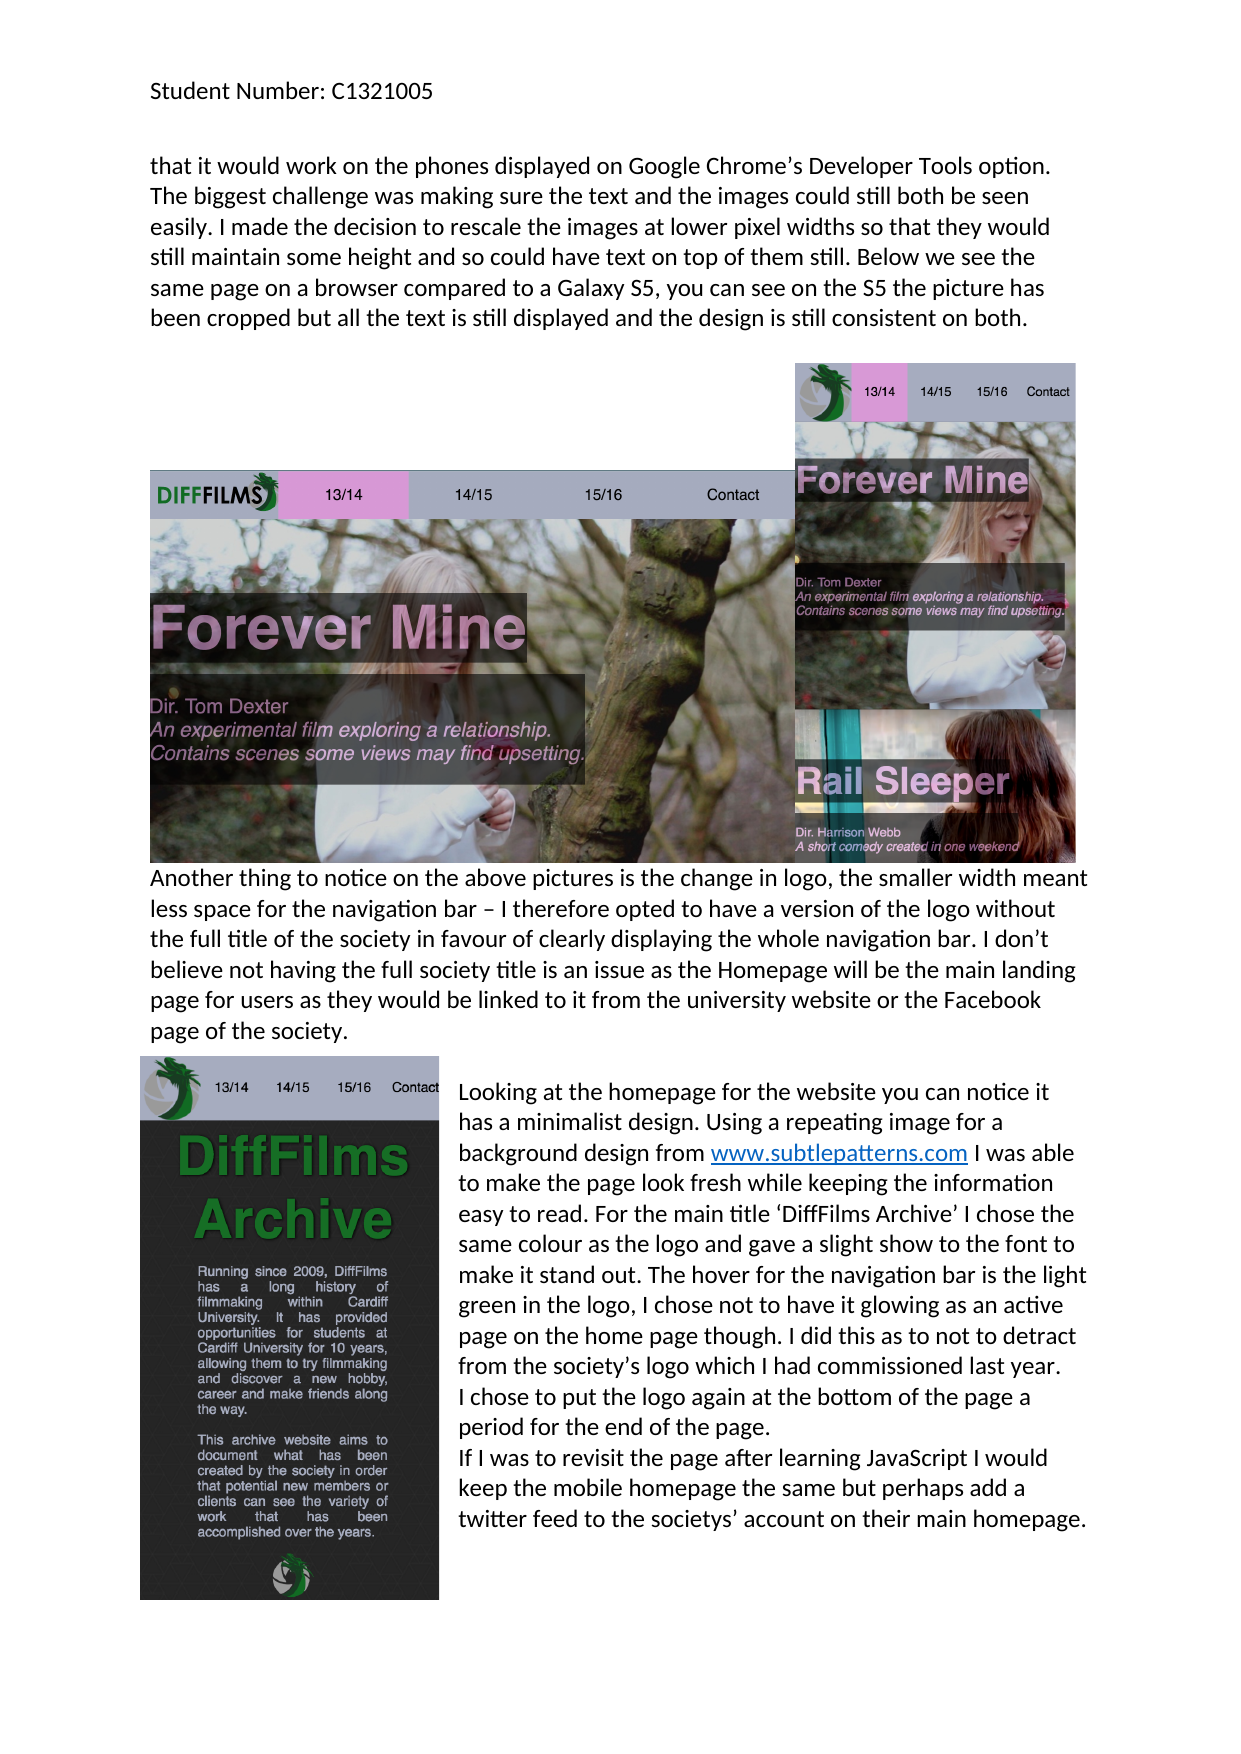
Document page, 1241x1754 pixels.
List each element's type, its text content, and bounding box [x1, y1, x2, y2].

text Looking at the homepage for the website you can notice it has a minimalist design. Using a repeating image for a background design from www.subtlepatterns.com I was able to make the page look fresh while keeping the information easy to read. For the main title ‘DiffFilms Archive’ I chose the same colour as the logo and gave a slight show to the font to make it stand out. The hover for the navigation bar is the light green in the logo, I chose not to have it glowing as an active page on the home page though. I did this as to not to detract from the society’s logo which I had commissioned last year. [439, 1076, 1090, 1381]
text If I was to revisit the page after learning JavaScript I would keep the mobile homepage the same but perhaps add a twitter feed to the societys’ account on their main homepage. [439, 1442, 1090, 1534]
text I chose to put the logo again at the bottom of the page a period for the end of the page. [439, 1381, 1090, 1442]
picture [139, 1056, 439, 1598]
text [150, 150, 1090, 333]
text Another thing to notice on the above pictures is the change in logo, the smaller width meant less space for the navigation bar – I therefore opted to have a version of the logo without the full title of the society in favour of clearly displaying the whole navigation bar. I don’t believe not having the full society title is an issue as the Homepage will be the main landing page for users as they would be linked to it from the university website or the Facebook page of the society. [150, 862, 1090, 1045]
picture [150, 363, 1076, 863]
